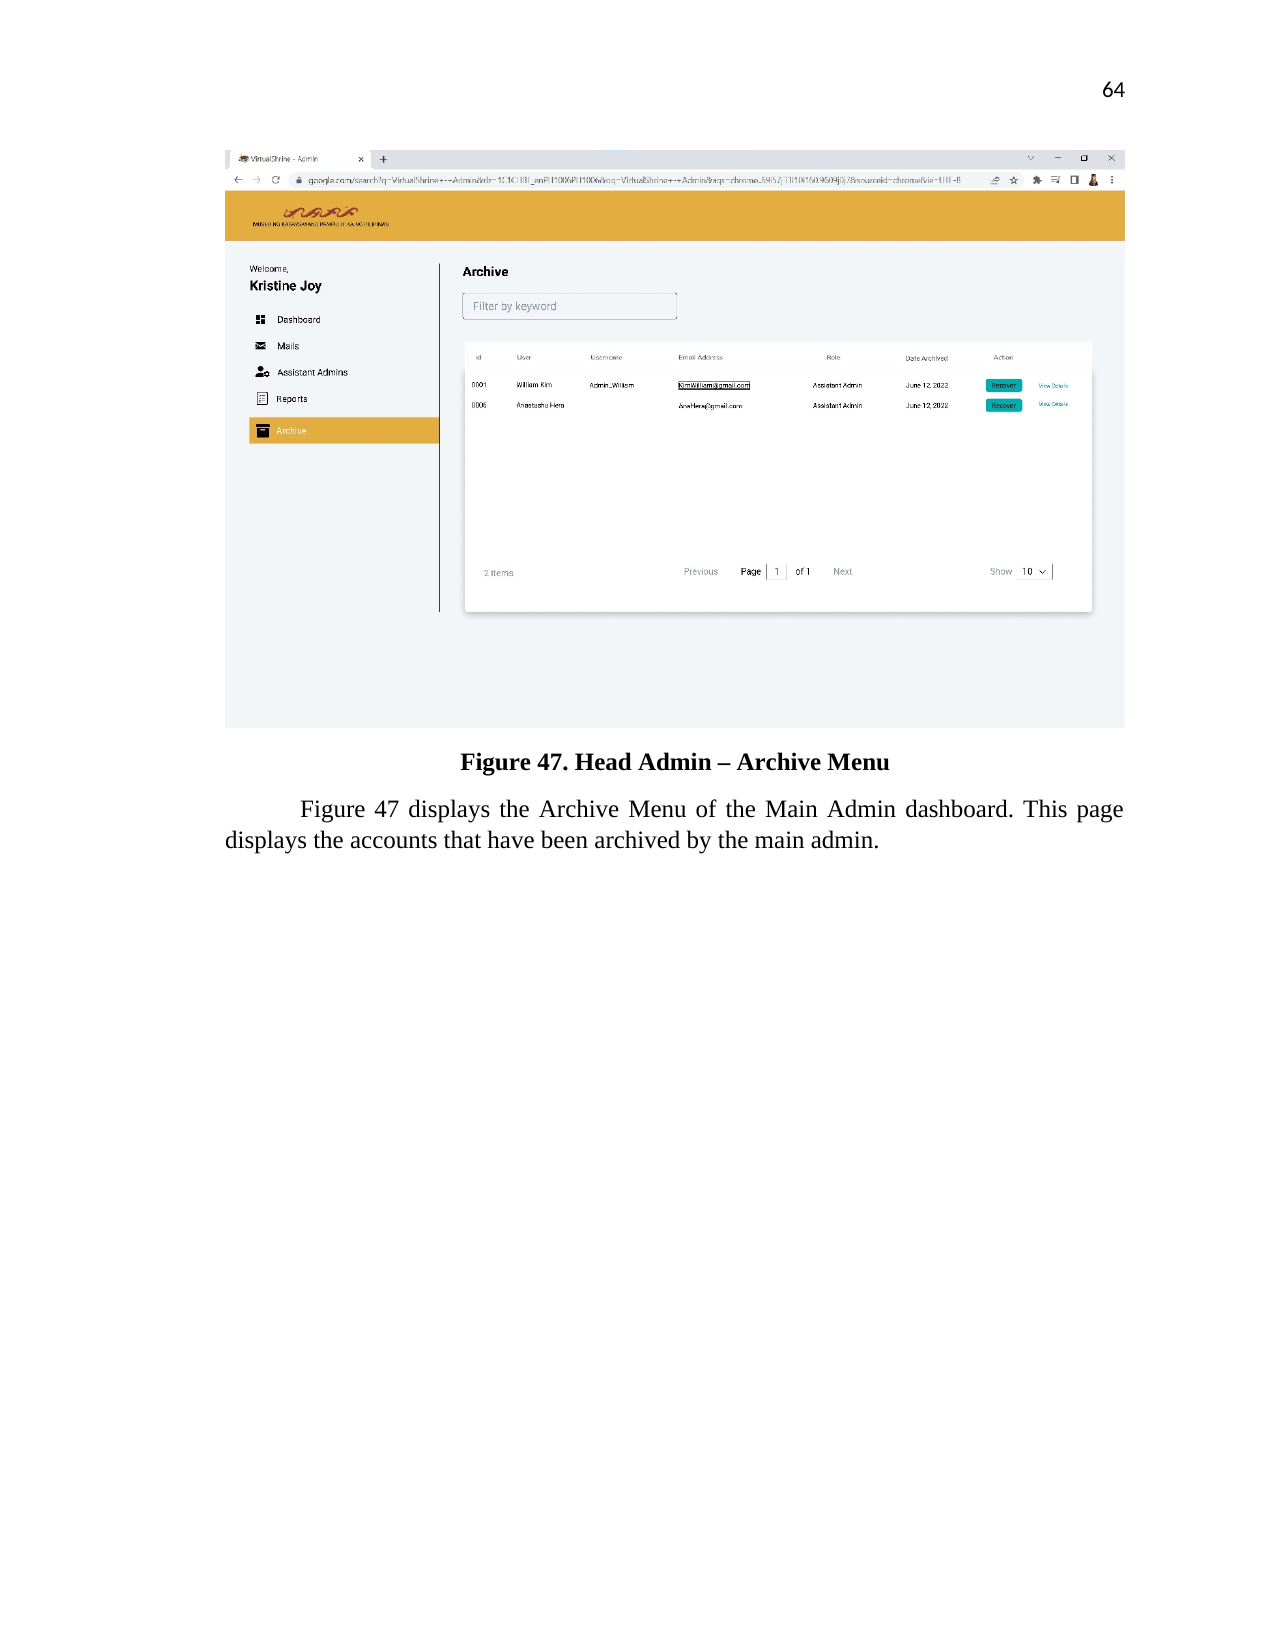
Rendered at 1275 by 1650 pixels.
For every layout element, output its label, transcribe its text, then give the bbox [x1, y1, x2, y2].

text Figure 47. Head Admin – Archive Menu [225, 747, 1125, 776]
text Figure 47 displays the Archive Menu of the Main Admin dashboard. This page displays the accounts that have been archived by the main admin. [225, 794, 1125, 854]
picture [225, 150, 1125, 728]
